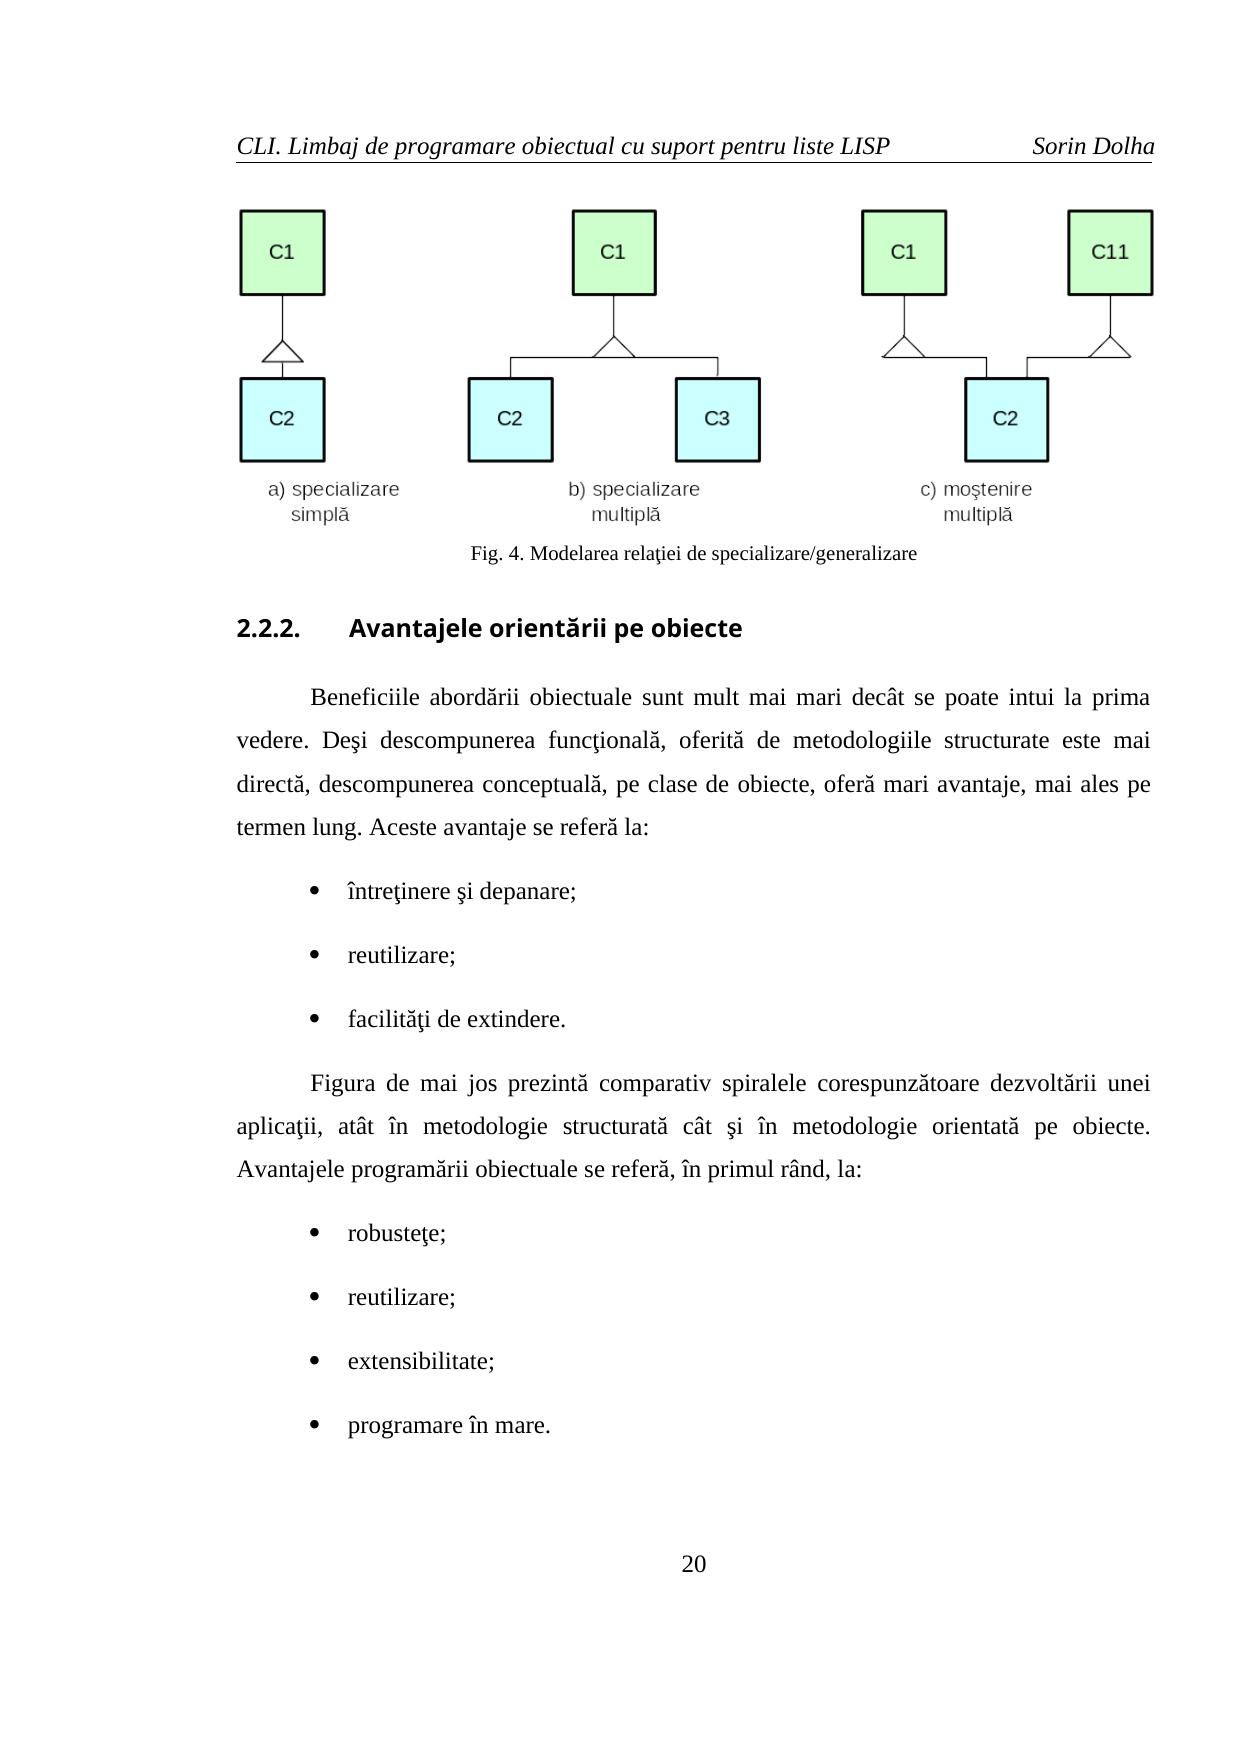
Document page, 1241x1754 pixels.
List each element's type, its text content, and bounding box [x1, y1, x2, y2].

list programare în mare. [310, 1410, 1152, 1438]
text Beneficiile abordării obiectuale sunt mult mai mari decât se poate intui la prima vedere. Deşi descompunerea funcţională, oferită de metodologiile structurate este mai directă, descompunerea conceptuală, pe clase de obiecte, oferă mari avantaje, mai ales pe termen lung. Aceste avantaje se referă la: [236, 682, 1152, 841]
list reutilizare; [310, 940, 1152, 968]
list facilităţi de extindere. [310, 1004, 1152, 1032]
text Figura de mai jos prezintă comparativ spiralele corespunzătoare dezvoltării unei aplicaţii, atât în metodologie structurată cât şi în metodologie orientată pe obiecte. Avantajele programării obiectuale se referă, în primul rând, la: [236, 1068, 1152, 1183]
list întreţinere şi depanare; [310, 876, 1152, 904]
list extensibilitate; [310, 1346, 1152, 1374]
subtitle Avantajele orientării pe obiecte [236, 611, 1152, 644]
list robusteţe; [310, 1218, 1152, 1247]
list reutilizare; [310, 1282, 1152, 1311]
text Fig. 4. Modelarea relaţiei de specializare/generalizare [236, 541, 1152, 565]
